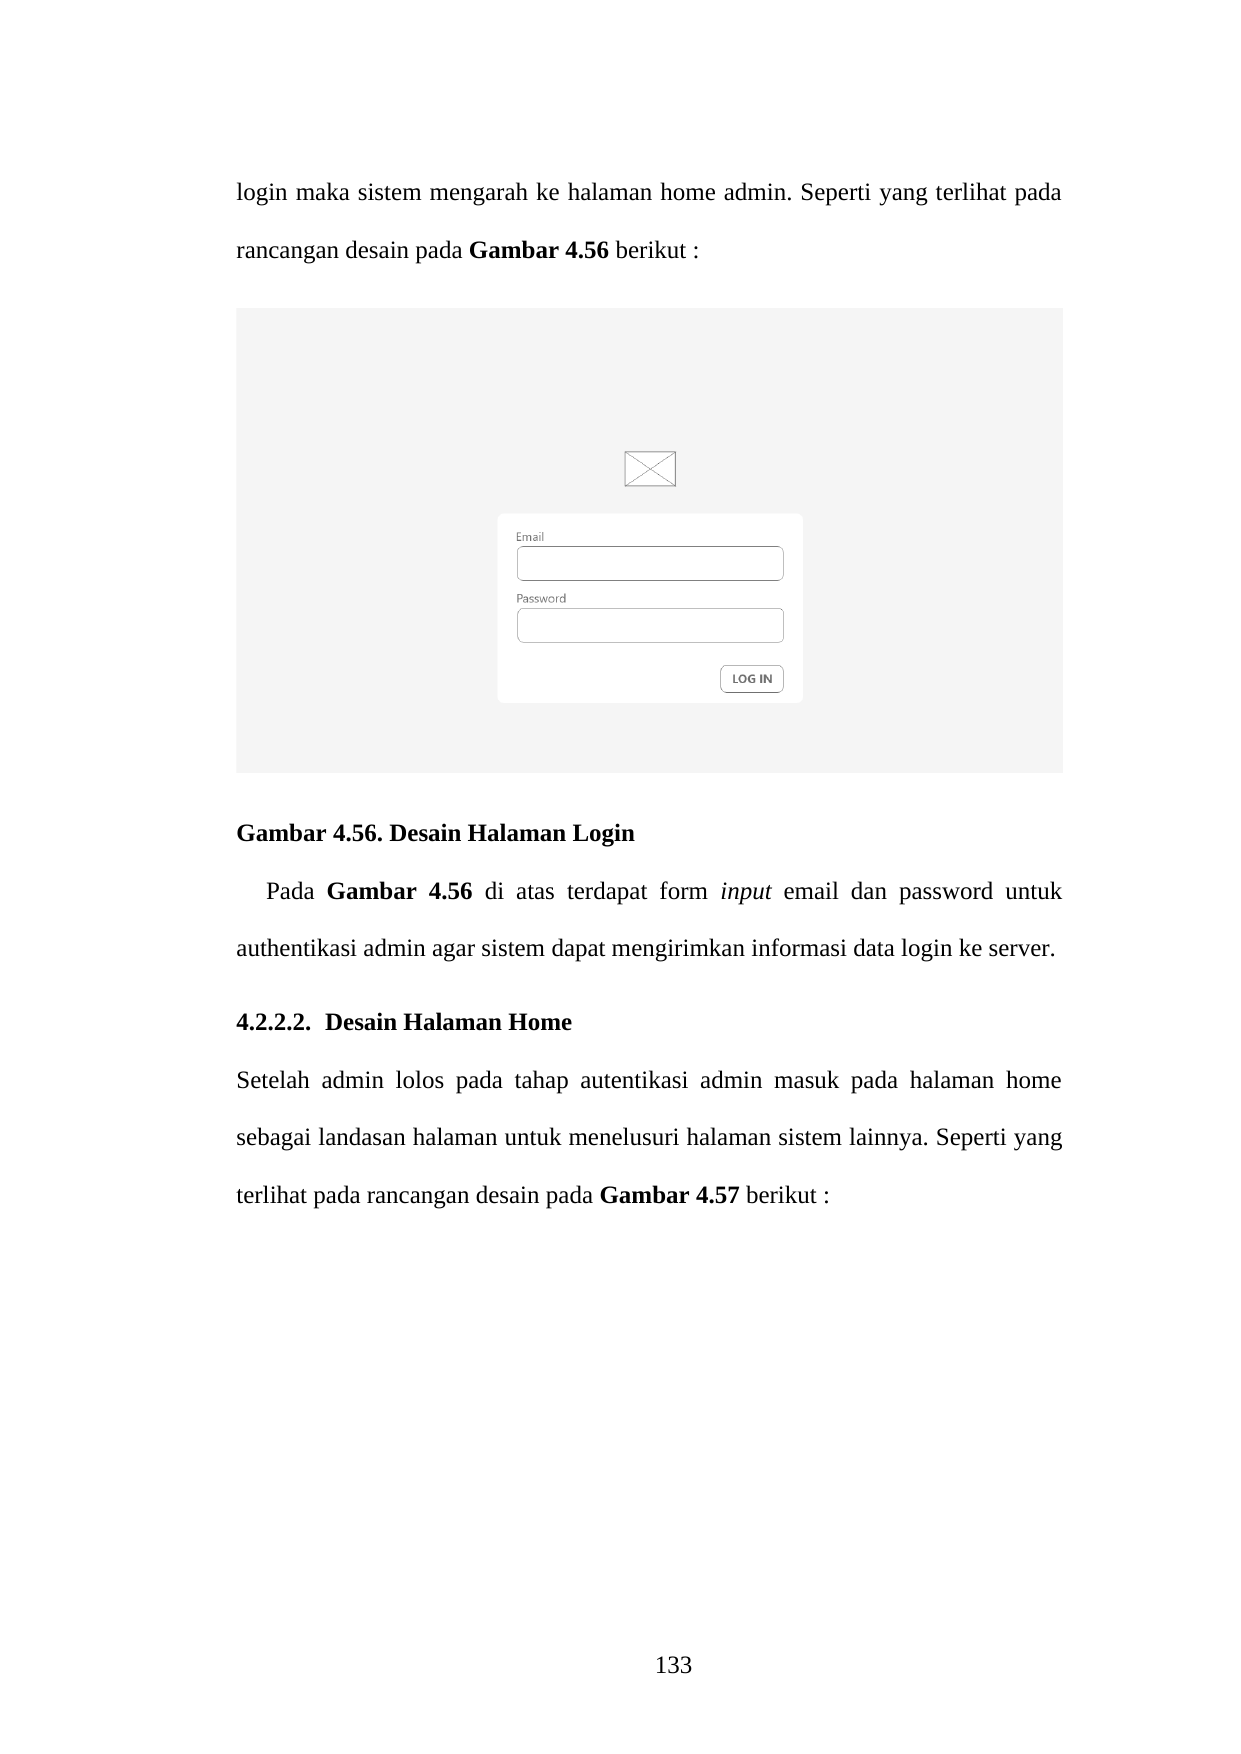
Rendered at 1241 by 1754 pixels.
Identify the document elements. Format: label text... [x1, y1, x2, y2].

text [236, 177, 1063, 263]
picture [236, 308, 1063, 773]
subtitle Desain Halaman Home [236, 1007, 1063, 1036]
